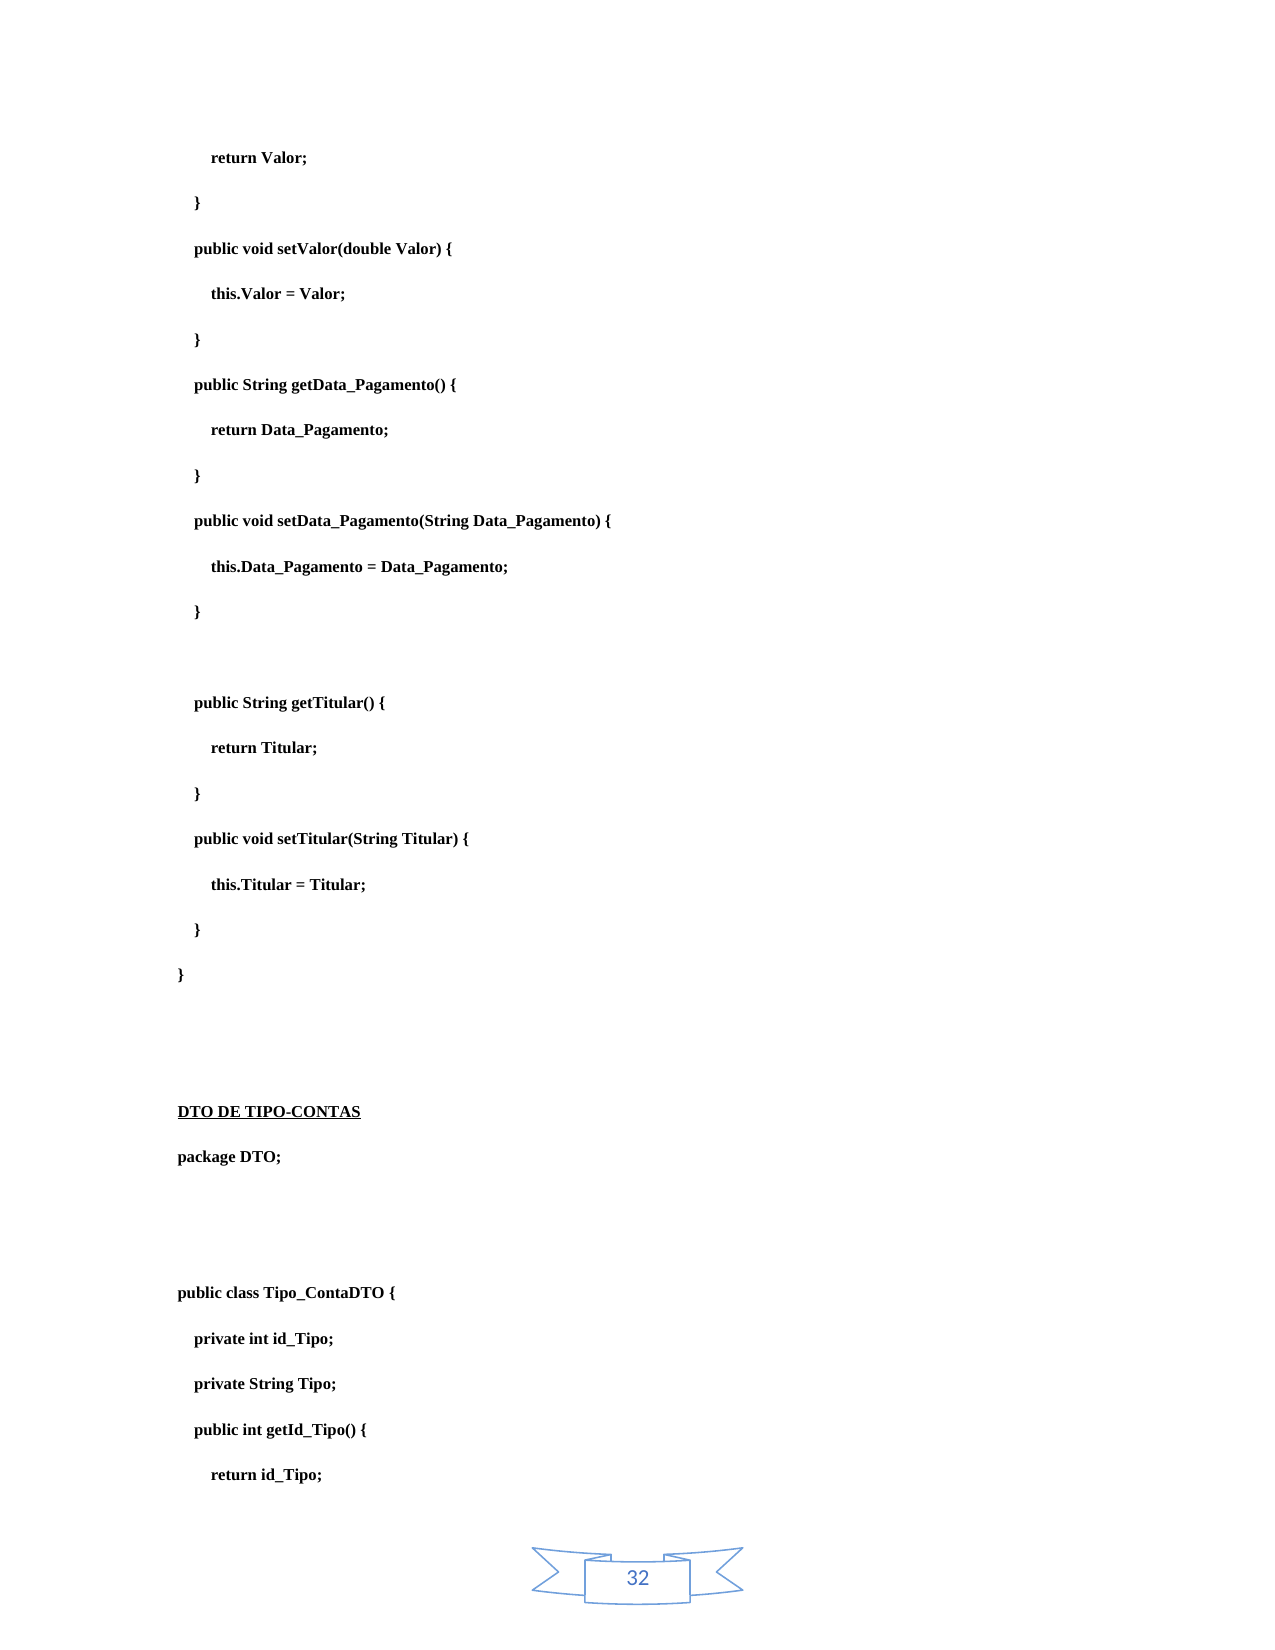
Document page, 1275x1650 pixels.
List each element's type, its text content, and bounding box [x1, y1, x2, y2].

text public int getId_Tipo() { [177, 1419, 1098, 1438]
text private int id_Tipo; [177, 1328, 1098, 1348]
text } [177, 193, 1098, 212]
text DTO DE TIPO-CONTAS [177, 1101, 1098, 1121]
text public void setValor(double Valor) { [177, 238, 1098, 258]
text } [177, 329, 1098, 348]
text this.Titular = Titular; [177, 874, 1098, 893]
text this.Valor = Valor; [177, 284, 1098, 303]
text return Data_Pagamento; [177, 420, 1098, 439]
text package DTO; [177, 1147, 1098, 1166]
text return Valor; [177, 148, 1098, 167]
text public class Tipo_ContaDTO { [177, 1283, 1098, 1302]
text this.Data_Pagamento = Data_Pagamento; [177, 556, 1098, 576]
text public void setTitular(String Titular) { [177, 829, 1098, 848]
text return id_Tipo; [177, 1465, 1098, 1484]
text } [177, 965, 1098, 984]
text return Titular; [177, 738, 1098, 757]
text public void setData_Pagamento(String Data_Pagamento) { [177, 511, 1098, 530]
text private String Tipo; [177, 1374, 1098, 1393]
text } [177, 920, 1098, 939]
text public String getData_Pagamento() { [177, 375, 1098, 394]
text } [177, 783, 1098, 803]
text public String getTitular() { [177, 693, 1098, 712]
text } [177, 466, 1098, 485]
text } [177, 602, 1098, 621]
